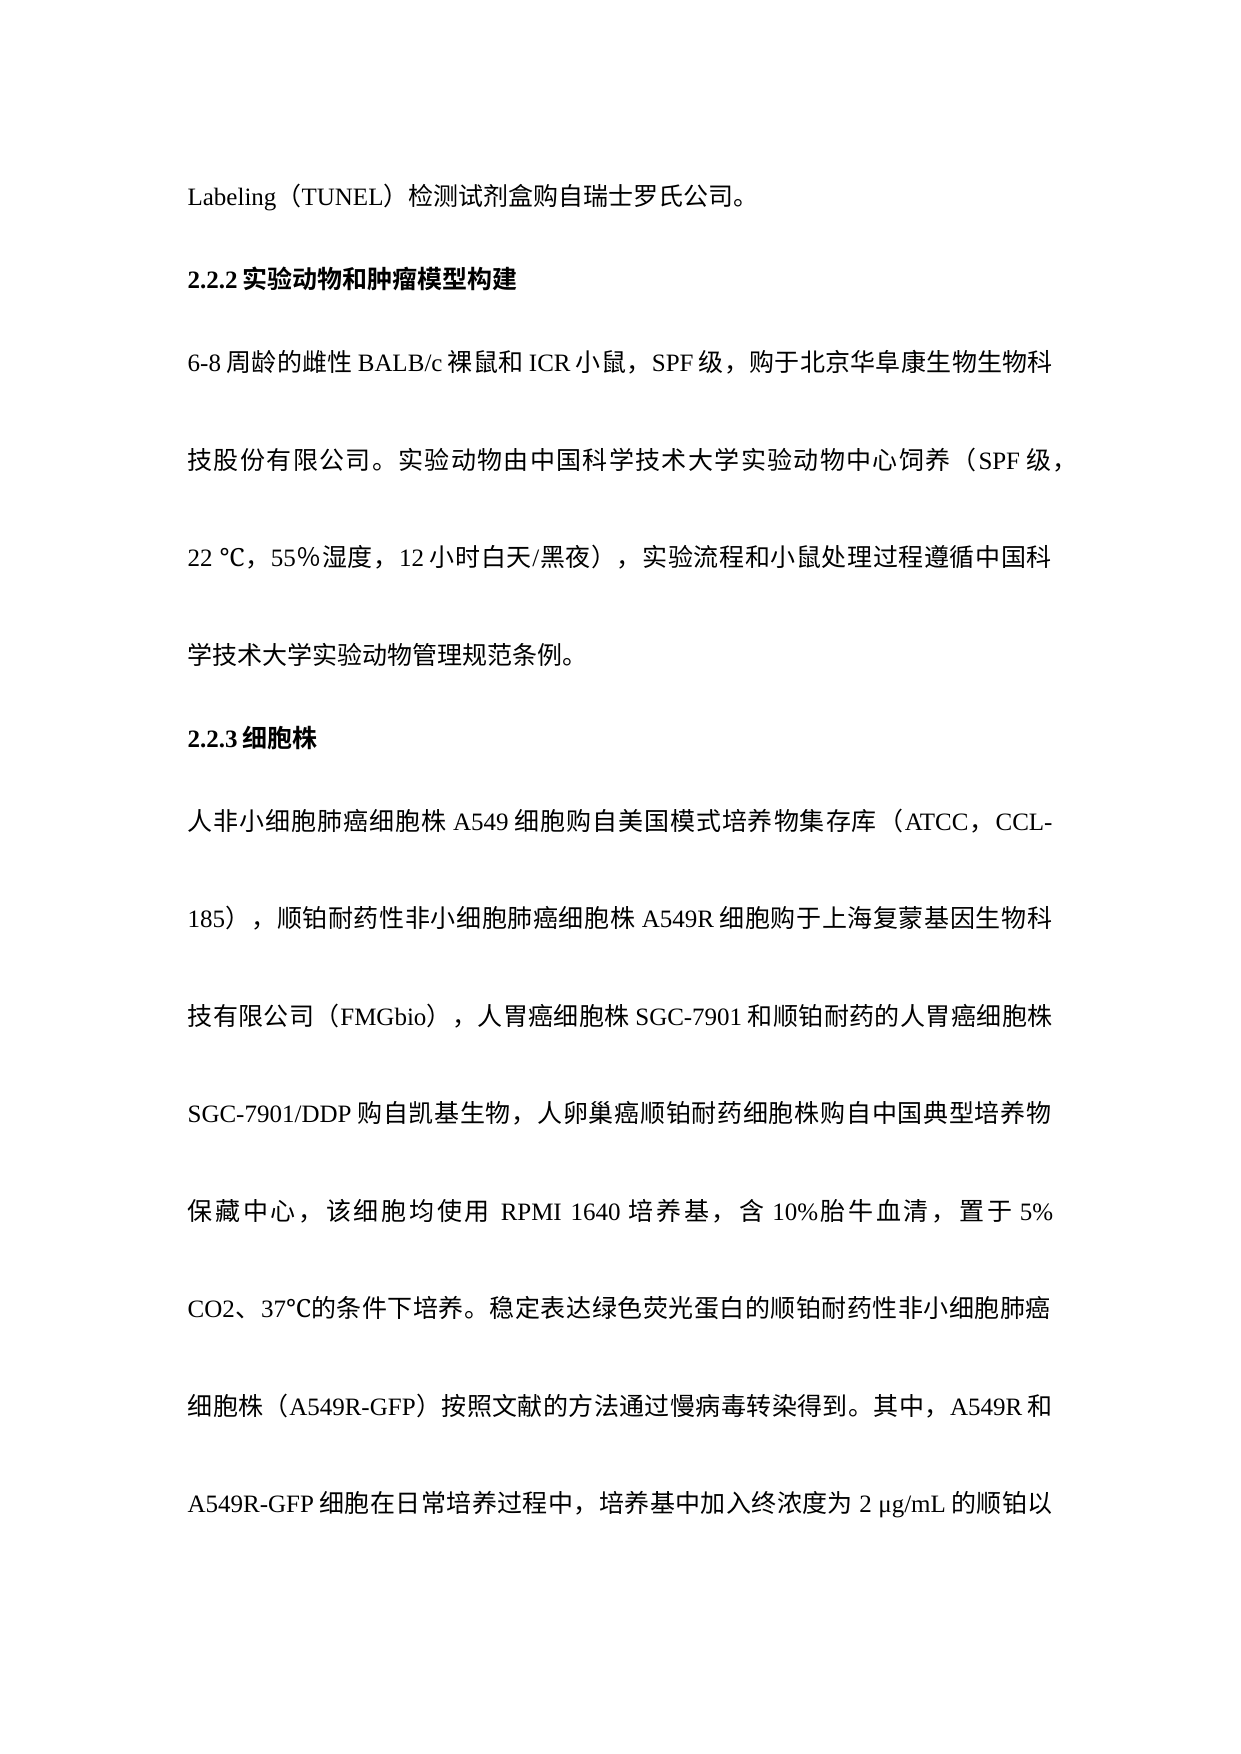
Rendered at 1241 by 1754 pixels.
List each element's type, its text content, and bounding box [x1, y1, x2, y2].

text 6-8周龄的雌性BALB/c裸鼠和ICR小鼠，SPF级，购于北京华阜康生物生物科技股份有限公司。实验动物由中国科学技术大学实验动物中心饲养（SPF级，22 ℃，55％湿度，12小时白天/黑夜），实验流程和小鼠处理过程遵循中国科学技术大学实验动物管理规范条例。 [187, 328, 1053, 686]
text 2.2.3细胞株 [187, 704, 1053, 769]
text 2.2.2实验动物和肿瘤模型构建 [187, 245, 1053, 310]
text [187, 162, 1053, 227]
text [187, 787, 1053, 1534]
